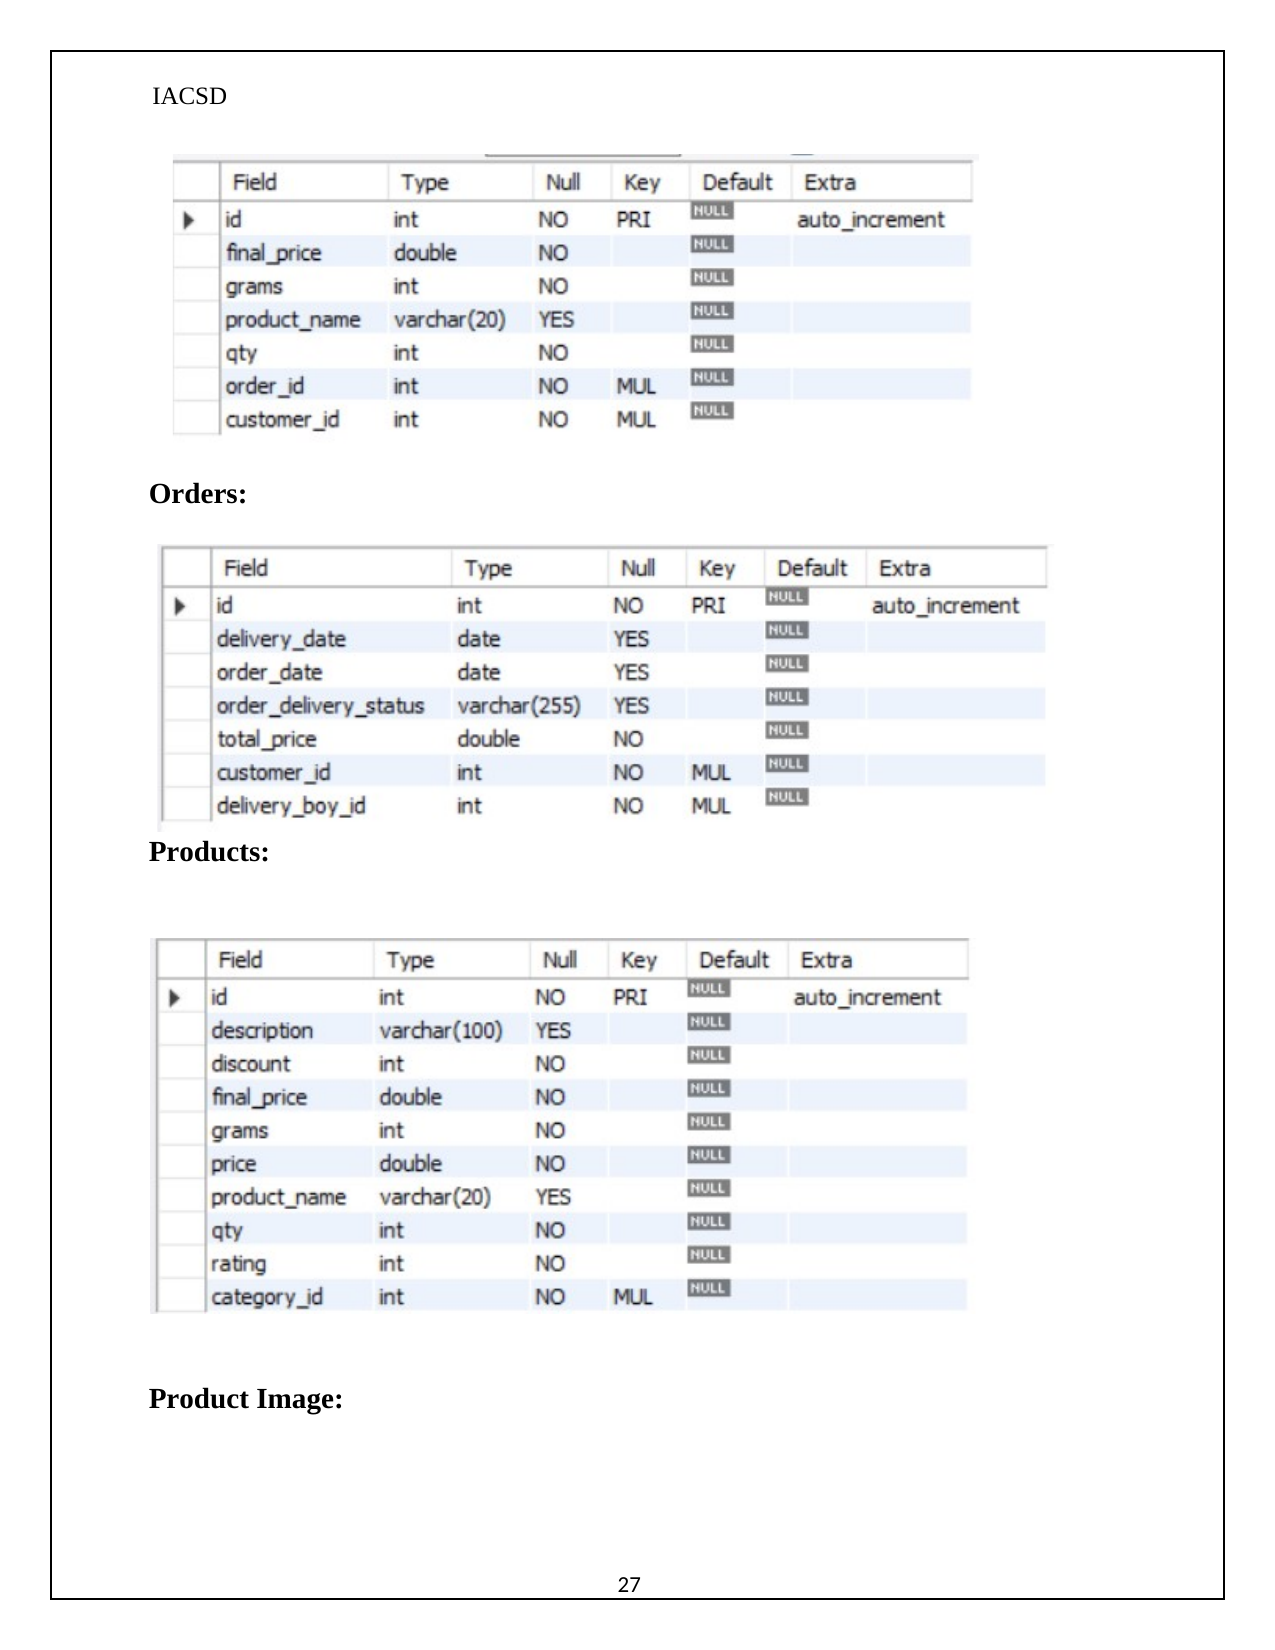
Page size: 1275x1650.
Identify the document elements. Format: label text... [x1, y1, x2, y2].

picture [150, 938, 977, 1314]
text Orders: [148, 477, 1226, 510]
text Products: [148, 834, 1226, 868]
text Product Image: [148, 1382, 1226, 1415]
picture [172, 154, 980, 444]
picture [157, 544, 1055, 832]
